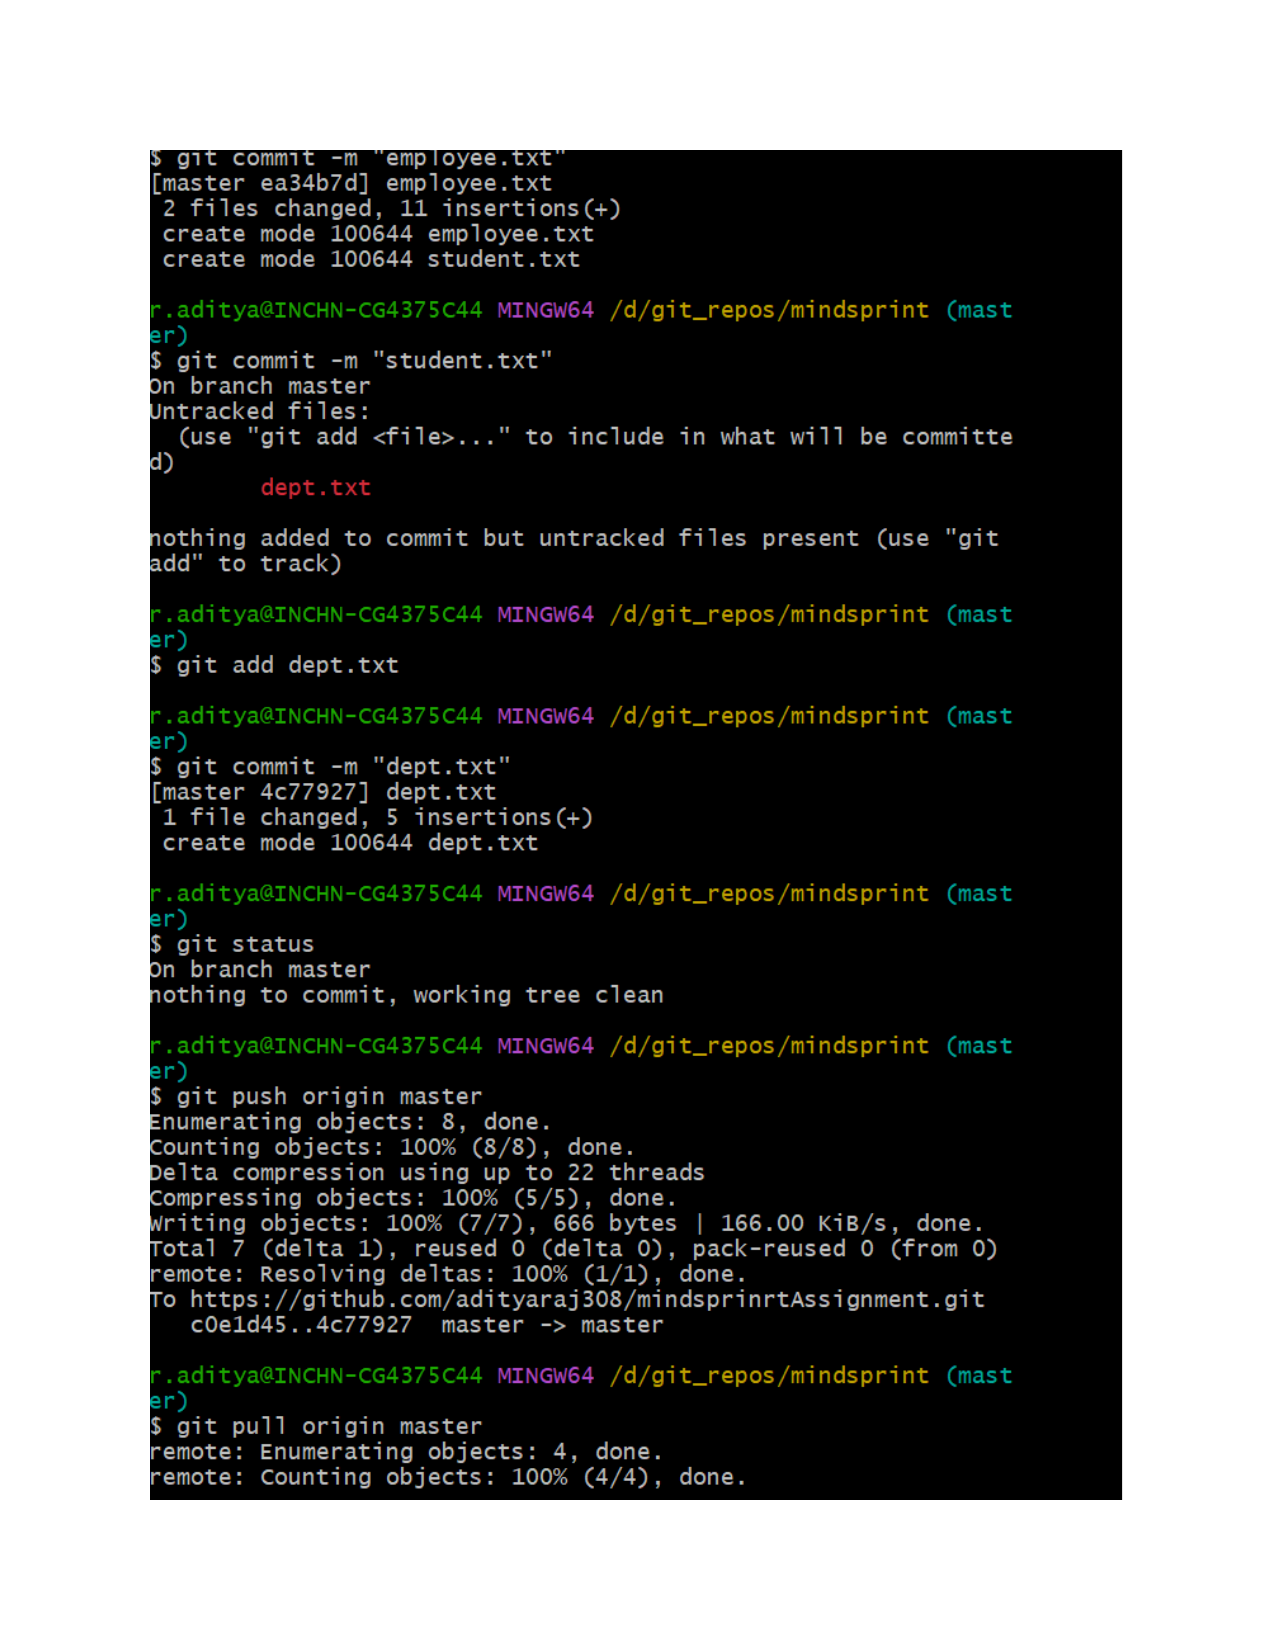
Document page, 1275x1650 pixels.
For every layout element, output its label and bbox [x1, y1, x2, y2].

picture [150, 150, 1123, 1500]
